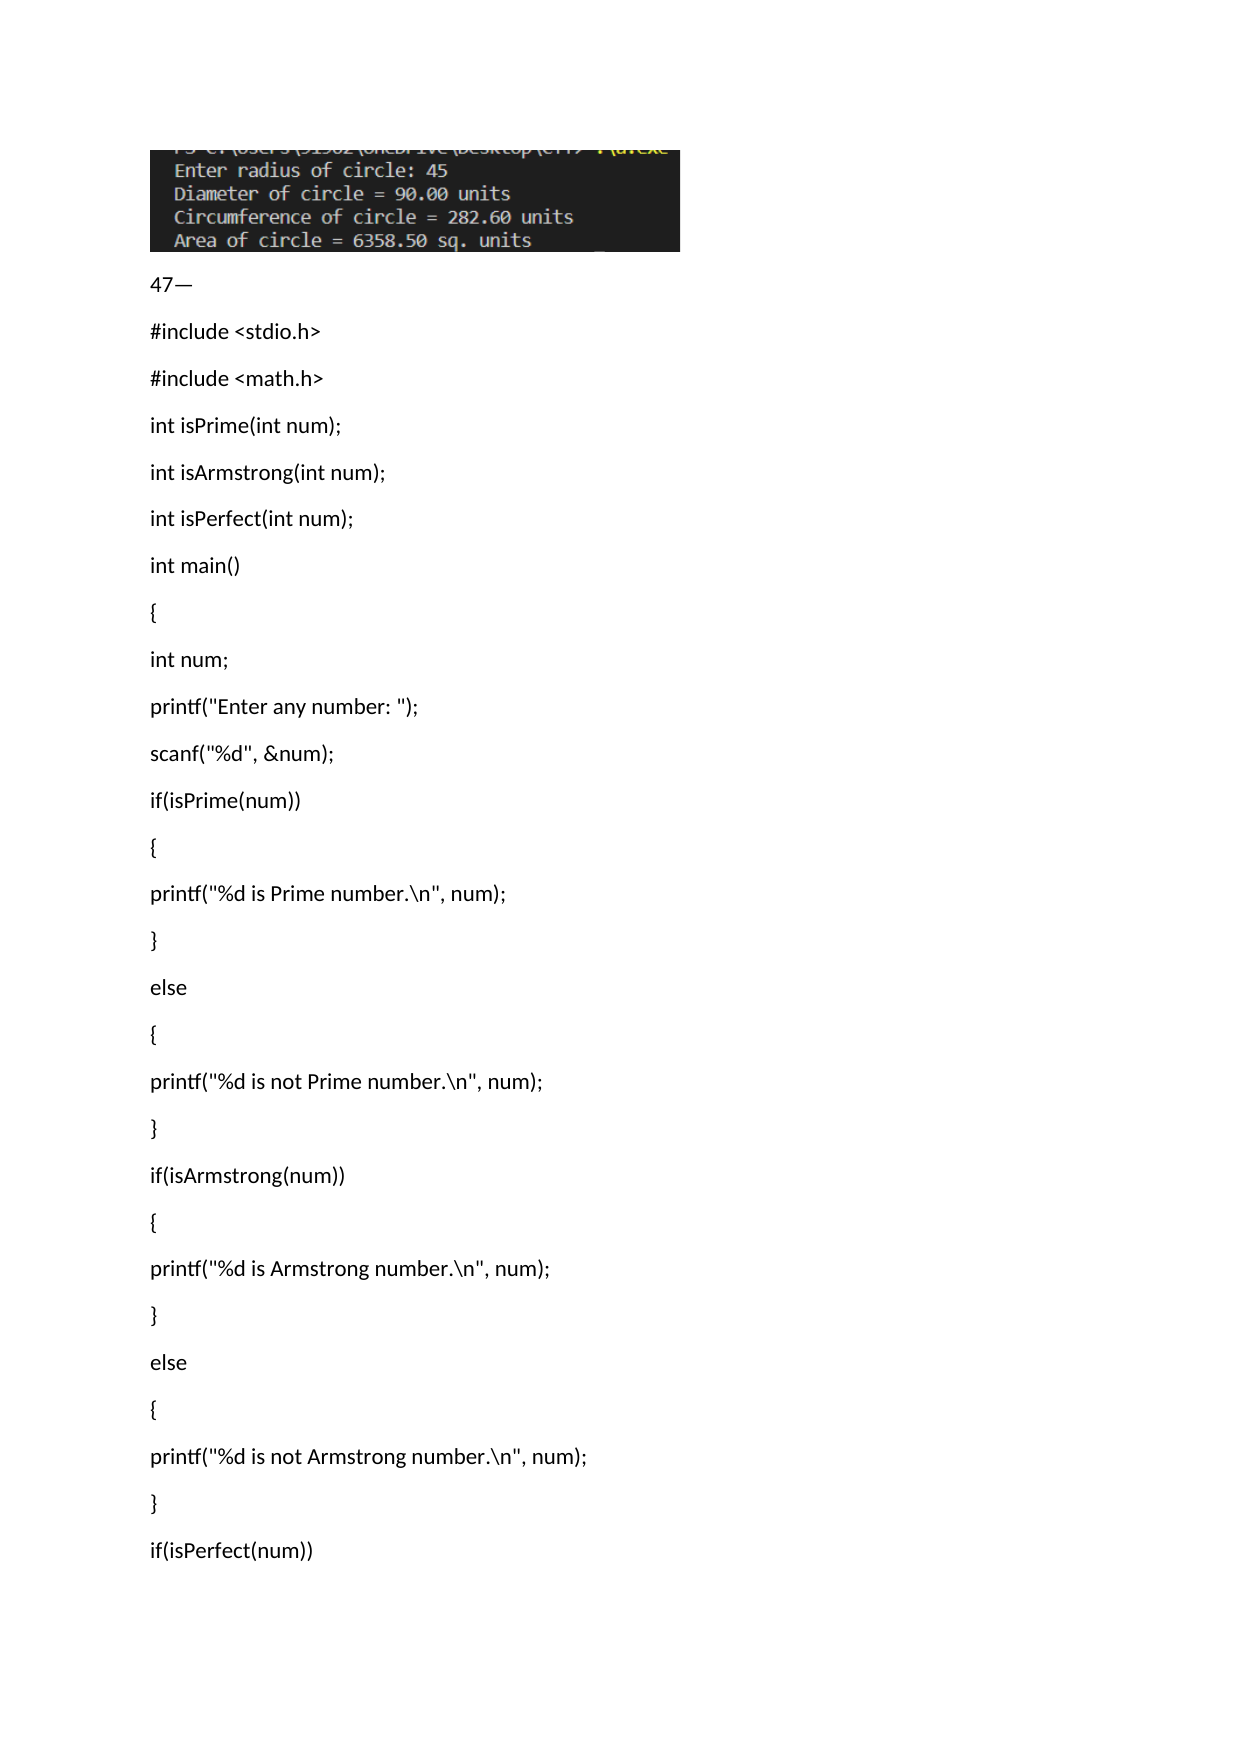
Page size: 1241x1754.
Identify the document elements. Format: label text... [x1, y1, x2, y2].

text int isPerfect(int num); [150, 504, 1090, 532]
text printf("%d is not Armstrong number.\n", num); [150, 1442, 1090, 1470]
text printf("Enter any number: "); [150, 692, 1090, 720]
text } [150, 1301, 1090, 1329]
text int num; [150, 645, 1090, 673]
text 47— [150, 270, 1090, 298]
text { [150, 1208, 1090, 1236]
text scanf("%d", &num); [150, 739, 1090, 767]
text if(isPrime(num)) [150, 786, 1090, 814]
text { [150, 598, 1090, 626]
text if(isArmstrong(num)) [150, 1161, 1090, 1189]
text } [150, 1114, 1090, 1142]
text #include <math.h> [150, 364, 1090, 392]
text { [150, 1395, 1090, 1423]
text else [150, 1348, 1090, 1376]
picture [150, 150, 680, 252]
text else [150, 973, 1090, 1001]
text } [150, 1489, 1090, 1517]
text { [150, 833, 1090, 861]
text #include <stdio.h> [150, 317, 1090, 345]
text printf("%d is not Prime number.\n", num); [150, 1067, 1090, 1095]
text if(isPerfect(num)) [150, 1536, 1090, 1564]
text { [150, 1020, 1090, 1048]
text int isPrime(int num); [150, 411, 1090, 439]
text printf("%d is Prime number.\n", num); [150, 879, 1090, 907]
text printf("%d is Armstrong number.\n", num); [150, 1254, 1090, 1282]
text int main() [150, 551, 1090, 579]
text } [150, 926, 1090, 954]
text int isArmstrong(int num); [150, 458, 1090, 486]
